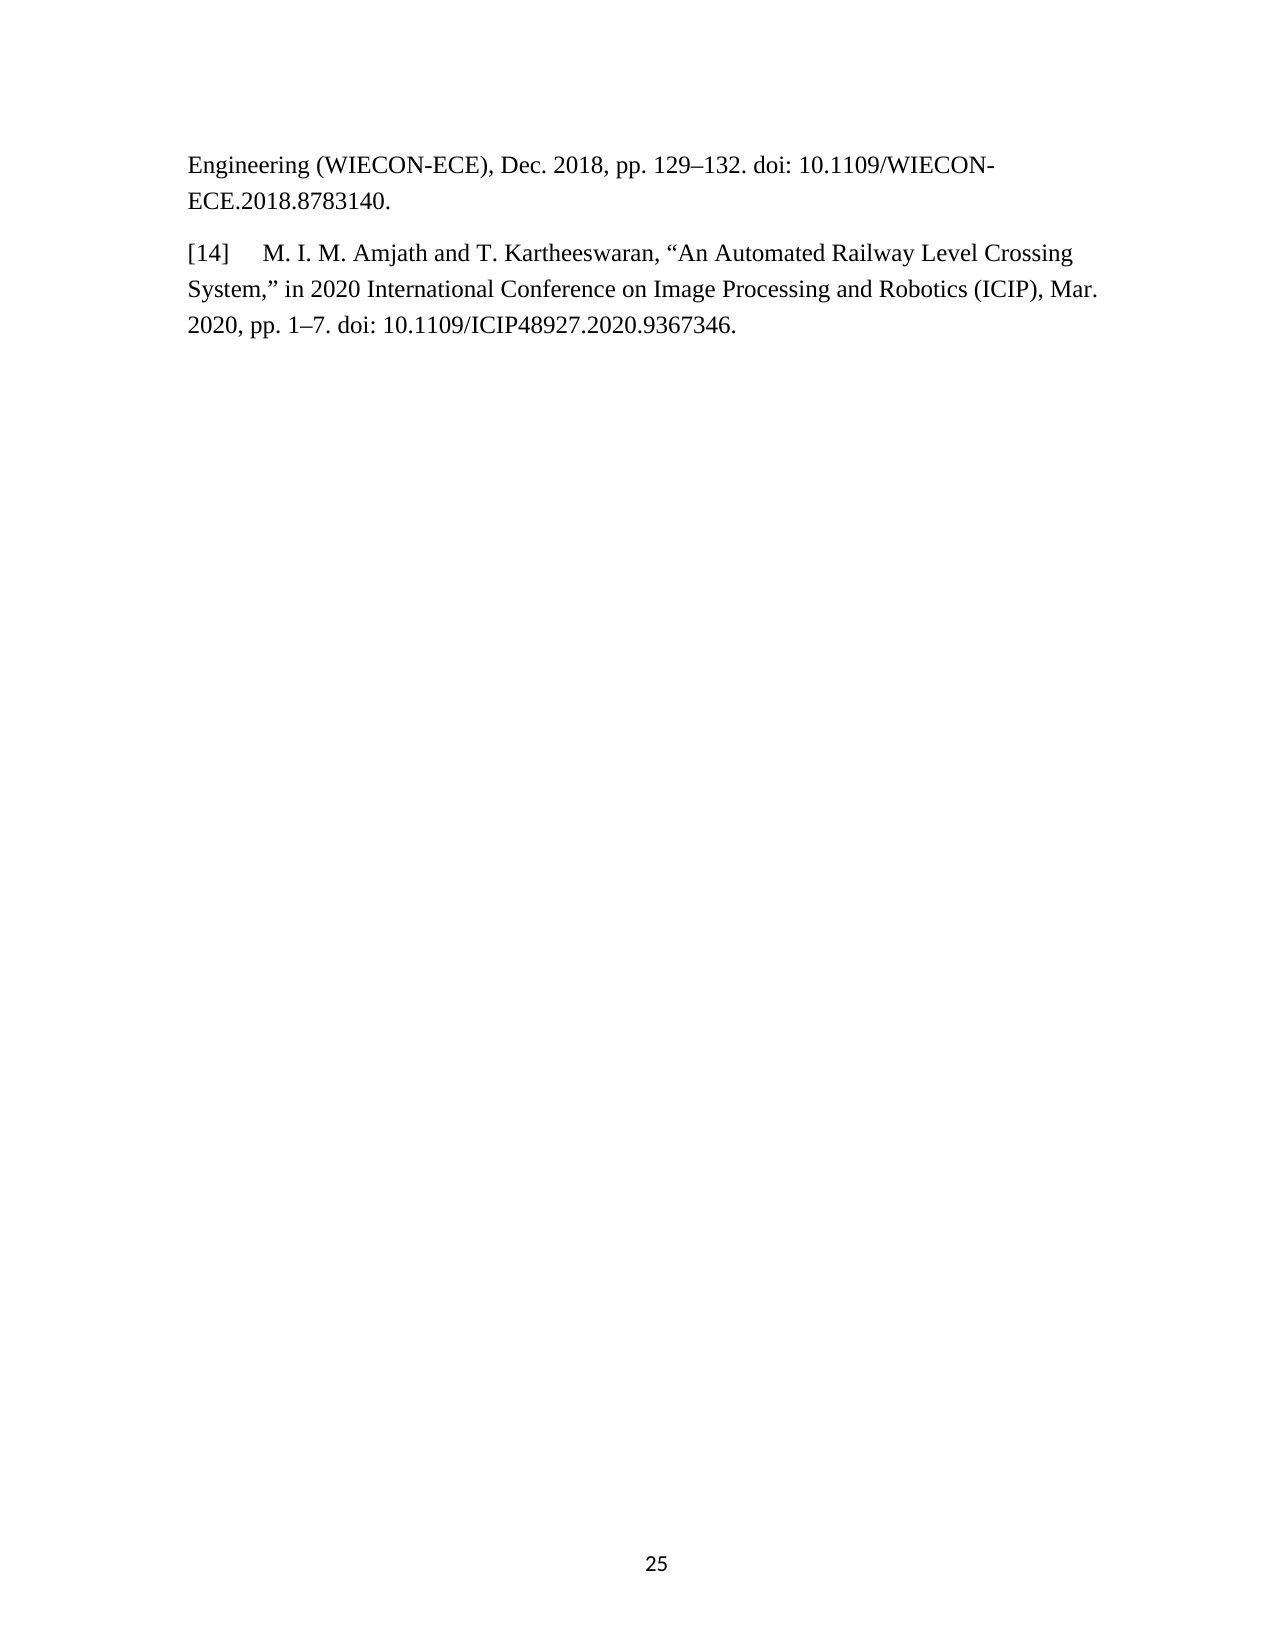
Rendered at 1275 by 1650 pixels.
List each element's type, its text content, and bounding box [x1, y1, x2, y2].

text [14] M. I. M. Amjath and T. Kartheeswaran, “An Automated Railway Level Crossing System,” in 2020 International Conference on Image Processing and Robotics (ICIP), Mar. 2020, pp. 1–7. doi: 10.1109/ICIP48927.2020.9367346. [187, 238, 1125, 339]
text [187, 150, 1125, 215]
